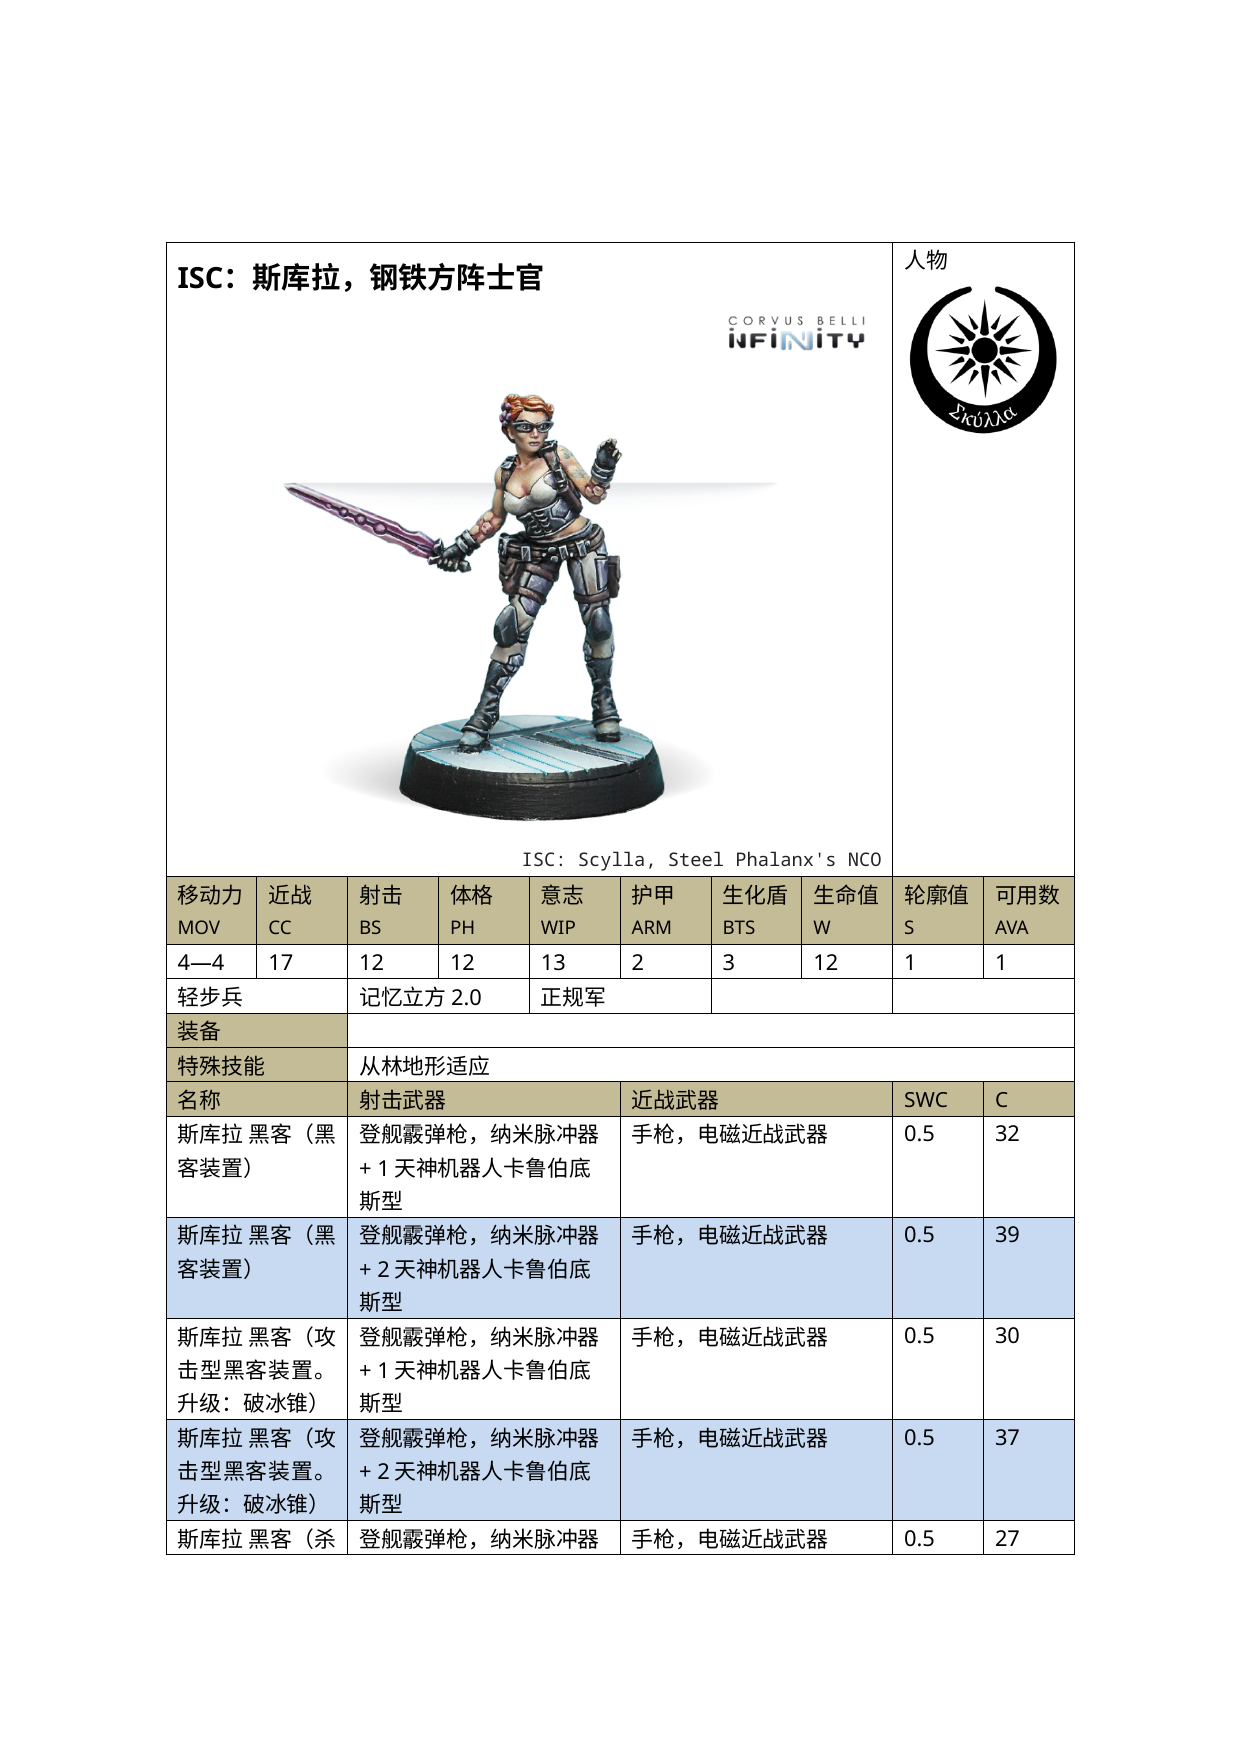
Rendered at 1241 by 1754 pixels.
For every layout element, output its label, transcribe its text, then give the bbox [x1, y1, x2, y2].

table_header 人物 [893, 243, 1074, 876]
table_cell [348, 1521, 620, 1554]
table_cell 特殊技能 [167, 1048, 347, 1081]
table_cell 27 [984, 1521, 1074, 1554]
table_cell 轮廓值 S [893, 877, 983, 944]
table_cell 体格 PH [439, 877, 529, 944]
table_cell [167, 1521, 347, 1554]
table_cell 斯库拉 黑客（黑客装置） [167, 1218, 347, 1318]
table_cell 3 [712, 945, 801, 978]
table_cell 12 [802, 945, 892, 978]
table_cell 意志 WIP [530, 877, 620, 944]
table_cell 记忆立方2.0 [348, 979, 529, 1012]
table_cell 名称 [167, 1082, 347, 1116]
table_cell 32 [984, 1117, 1074, 1217]
table_cell 装备 [167, 1014, 347, 1047]
table_cell 正规军 [530, 979, 711, 1012]
table_cell 可用数 AVA [984, 877, 1074, 944]
table_cell 37 [984, 1420, 1074, 1520]
table_cell 斯库拉 黑客（攻击型黑客装置。升级：破冰锥） [167, 1319, 347, 1419]
table_cell 12 [439, 945, 529, 978]
table_cell 生化盾 BTS [712, 877, 801, 944]
table_cell [348, 1014, 1074, 1047]
table_cell 射击 BS [348, 877, 438, 944]
table_cell 30 [984, 1319, 1074, 1419]
table_cell C [984, 1082, 1074, 1116]
table_cell 近战武器 [621, 1082, 892, 1116]
table_cell 护甲 ARM [621, 877, 711, 944]
table_cell 手枪，电磁近战武器 [621, 1521, 892, 1554]
table_cell 登舰霰弹枪，纳米脉冲器 + 2天神机器人卡鲁伯底斯型 [348, 1420, 620, 1520]
table_cell 登舰霰弹枪，纳米脉冲器 + 1天神机器人卡鲁伯底斯型 [348, 1319, 620, 1419]
table_cell 从林地形适应 [348, 1048, 1074, 1081]
table_cell 登舰霰弹枪，纳米脉冲器 + 1天神机器人卡鲁伯底斯型 [348, 1117, 620, 1217]
table_header ISC：斯库拉，钢铁方阵士官 ISC: Scylla, Steel Phalanx's NCO [167, 243, 892, 876]
table_cell 12 [348, 945, 438, 978]
table_cell 生命值 W [802, 877, 892, 944]
table_cell 登舰霰弹枪，纳米脉冲器 + 2天神机器人卡鲁伯底斯型 [348, 1218, 620, 1318]
table_cell 斯库拉 黑客（攻击型黑客装置。升级：破冰锥） [167, 1420, 347, 1520]
table_cell 近战 CC [257, 877, 347, 944]
table_cell 手枪，电磁近战武器 [621, 1319, 892, 1419]
table_cell [712, 979, 892, 1012]
table_cell 手枪，电磁近战武器 [621, 1117, 892, 1217]
table_cell 0.5 [893, 1319, 983, 1419]
table_cell 斯库拉 黑客（黑客装置） [167, 1117, 347, 1217]
table_cell 4—4 [167, 945, 256, 978]
table_cell 17 [257, 945, 347, 978]
picture [177, 313, 880, 839]
table_cell 移动力 MOV [167, 877, 256, 944]
table_cell 2 [621, 945, 711, 978]
table_cell 0.5 [893, 1218, 983, 1318]
table_cell 0.5 [893, 1420, 983, 1520]
table_cell 0.5 [893, 1521, 983, 1554]
table_cell 射击武器 [348, 1082, 620, 1116]
table_cell SWC [893, 1082, 983, 1116]
table_cell 1 [893, 945, 983, 978]
picture [903, 284, 1063, 434]
table_cell 1 [984, 945, 1074, 978]
table_cell [893, 979, 1074, 1012]
table_cell 轻步兵 [167, 979, 347, 1012]
table_cell 手枪，电磁近战武器 [621, 1420, 892, 1520]
table_cell 0.5 [893, 1117, 983, 1217]
table_cell 手枪，电磁近战武器 [621, 1218, 892, 1318]
table_cell 13 [530, 945, 620, 978]
table_cell 39 [984, 1218, 1074, 1318]
